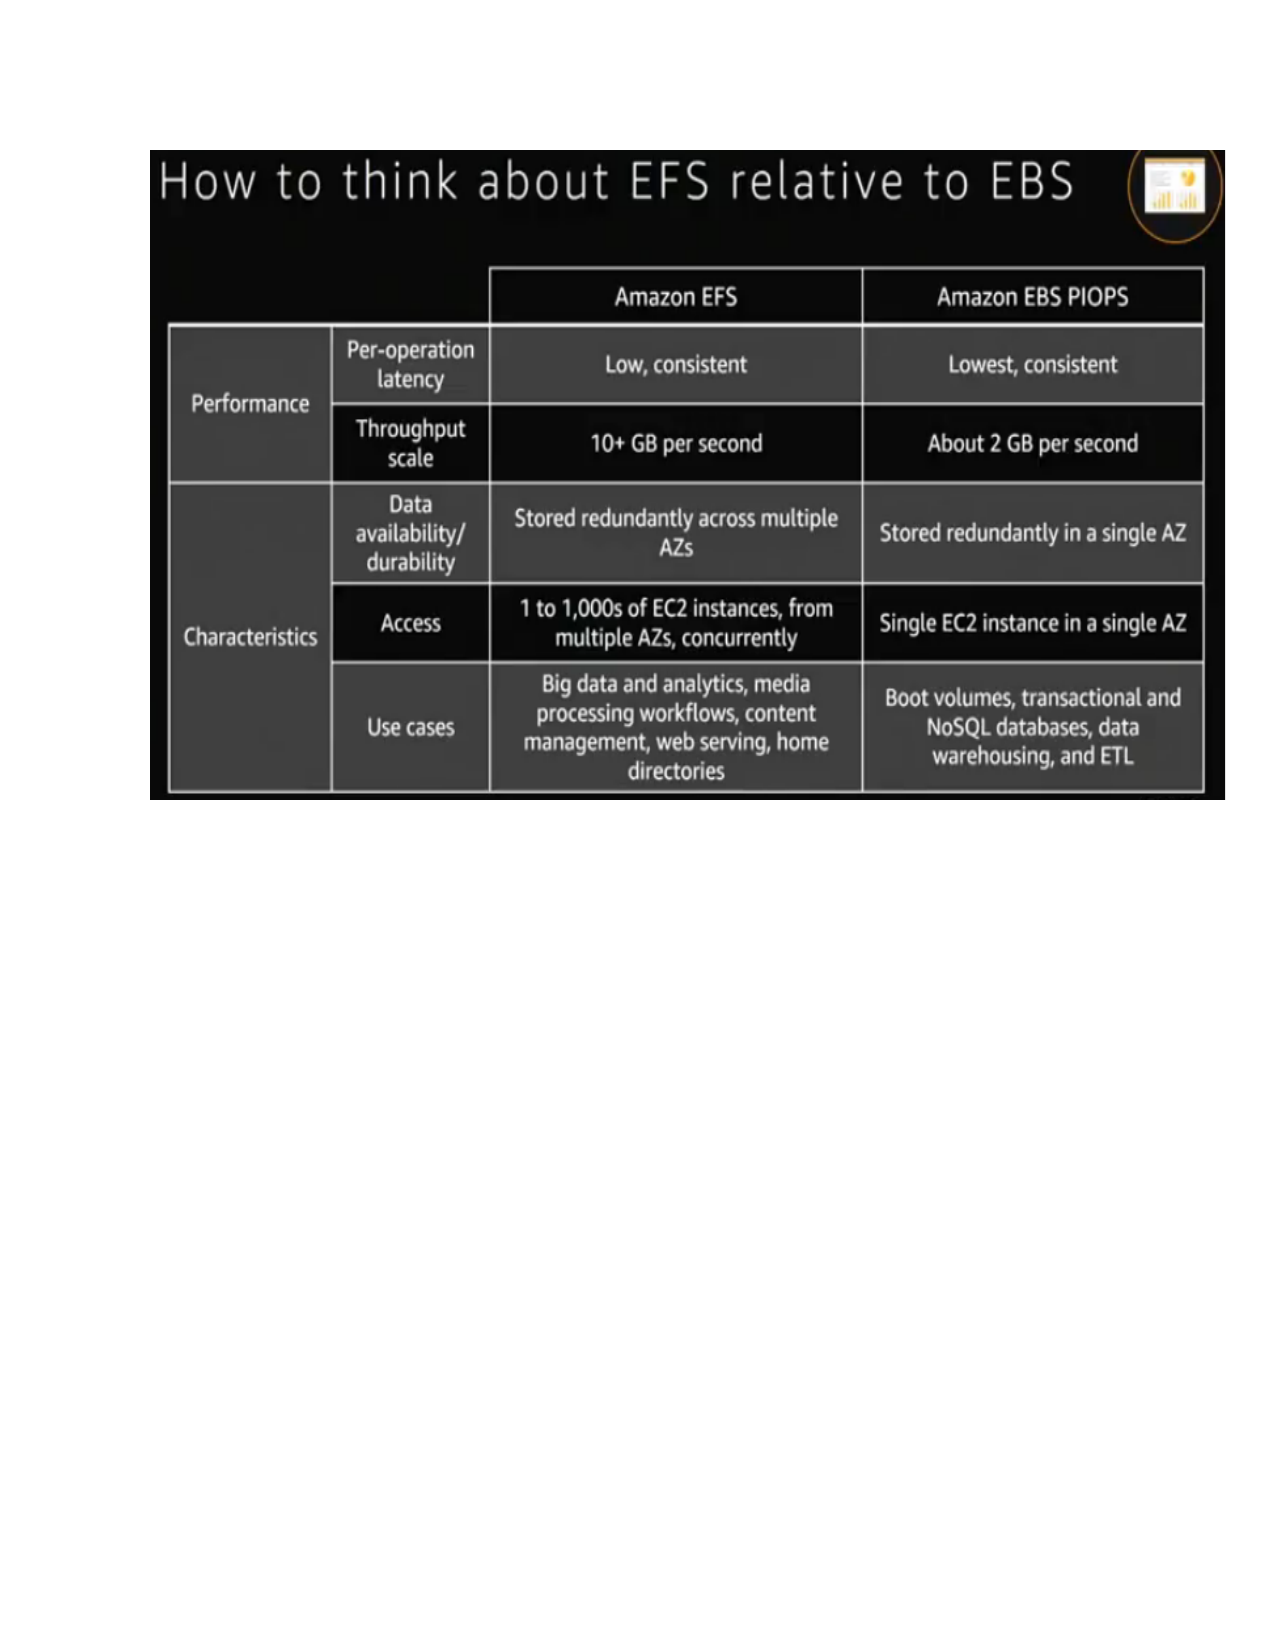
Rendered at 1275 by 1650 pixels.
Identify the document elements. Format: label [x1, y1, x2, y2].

picture [150, 150, 1225, 800]
